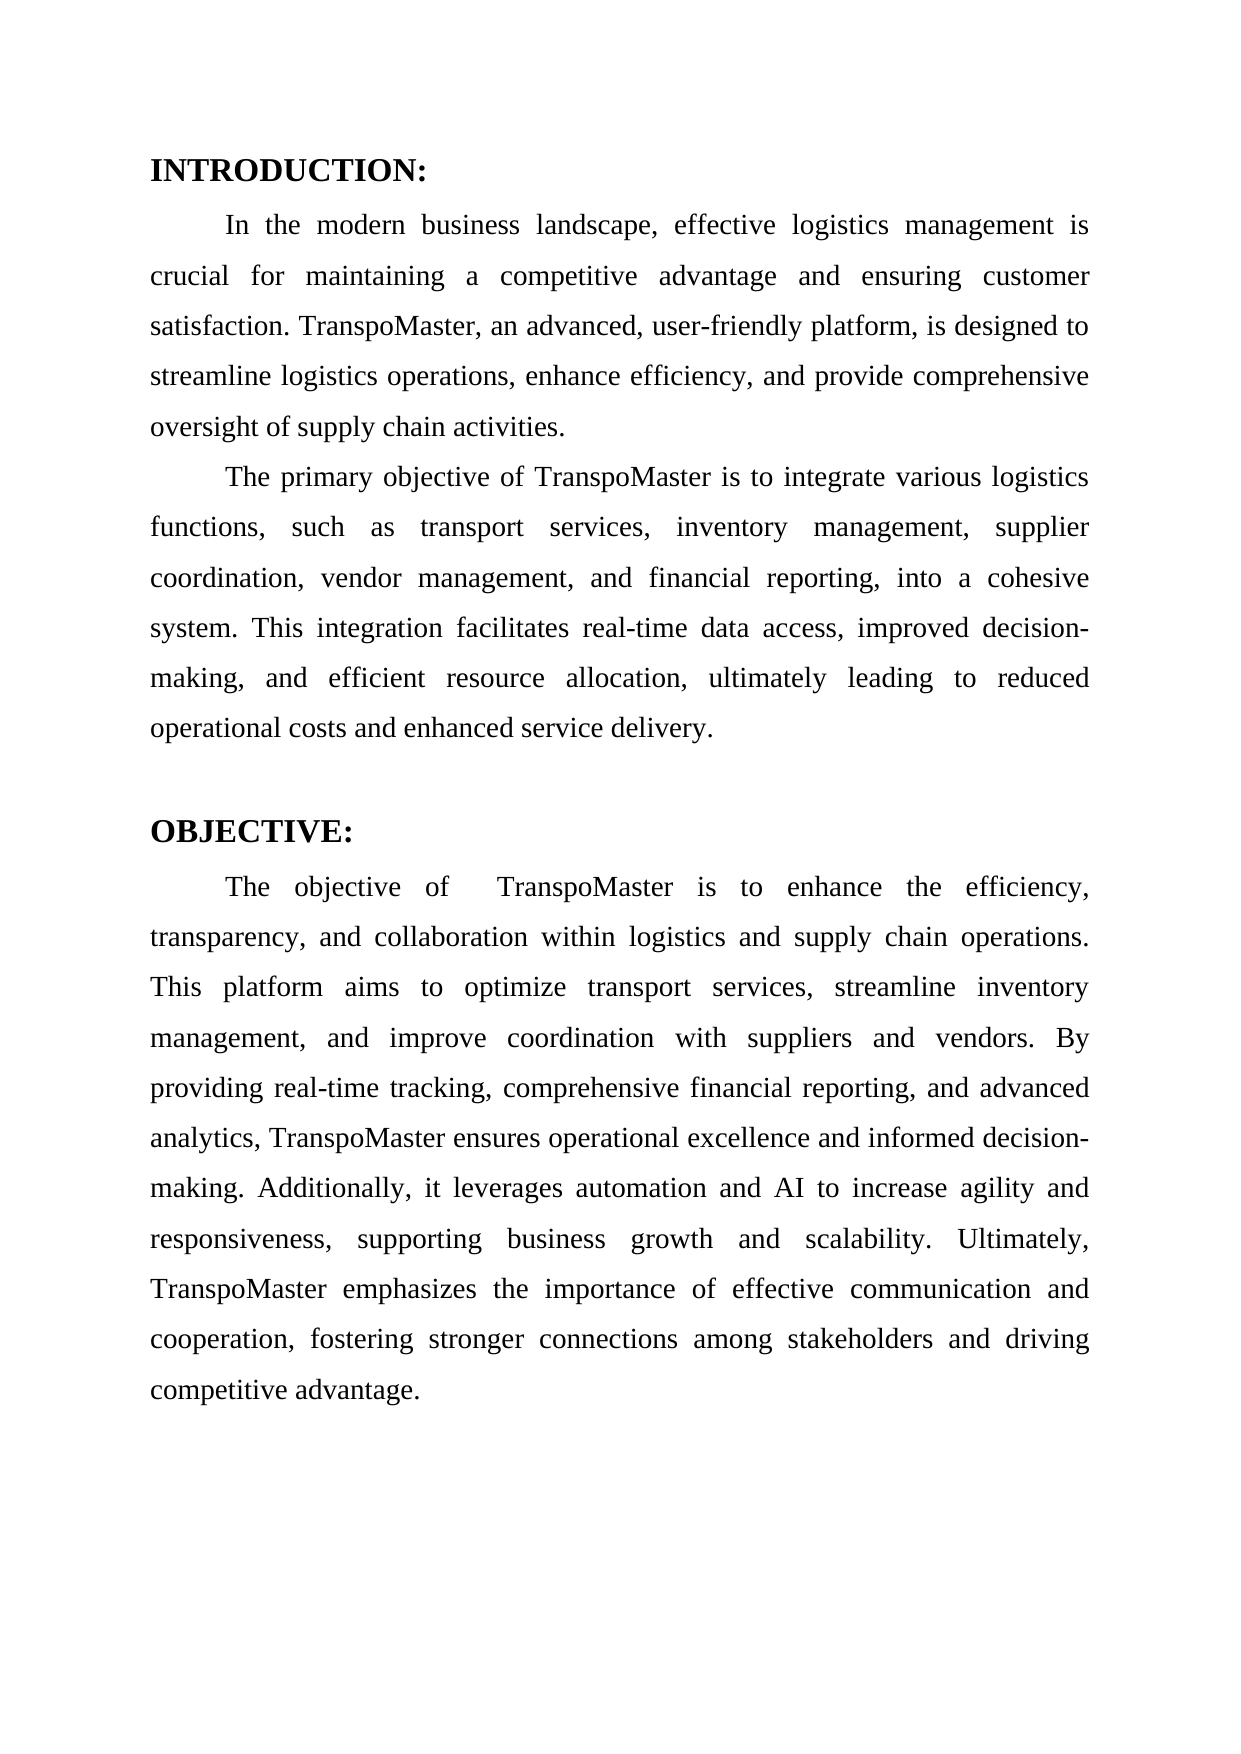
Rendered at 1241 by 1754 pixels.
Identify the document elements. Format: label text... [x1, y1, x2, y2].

text The objective of TranspoMaster is to enhance the efficiency, transparency, and collaboration within logistics and supply chain operations. This platform aims to optimize transport services, streamline inventory management, and improve coordination with suppliers and vendors. By providing real-time tracking, comprehensive financial reporting, and advanced analytics, TranspoMaster ensures operational excellence and informed decision-making. Additionally, it leverages automation and AI to increase agility and responsiveness, supporting business growth and scalability. Ultimately, TranspoMaster emphasizes the importance of effective communication and cooperation, fostering stronger connections among stakeholders and driving competitive advantage. [150, 869, 1090, 1405]
text In the modern business landscape, effective logistics management is crucial for maintaining a competitive advantage and ensuring customer satisfaction. TranspoMaster, an advanced, user-friendly platform, is designed to streamline logistics operations, enhance efficiency, and provide comprehensive oversight of supply chain activities. [150, 207, 1090, 442]
text INTRODUCTION: [150, 150, 1090, 188]
text OBJECTIVE: [150, 811, 1090, 849]
text The primary objective of TranspoMaster is to integrate various logistics functions, such as transport services, inventory management, supplier coordination, vendor management, and financial reporting, into a cohesive system. This integration facilitates real-time data access, improved decision-making, and efficient resource allocation, ultimately leading to reduced operational costs and enhanced service delivery. [150, 459, 1090, 744]
